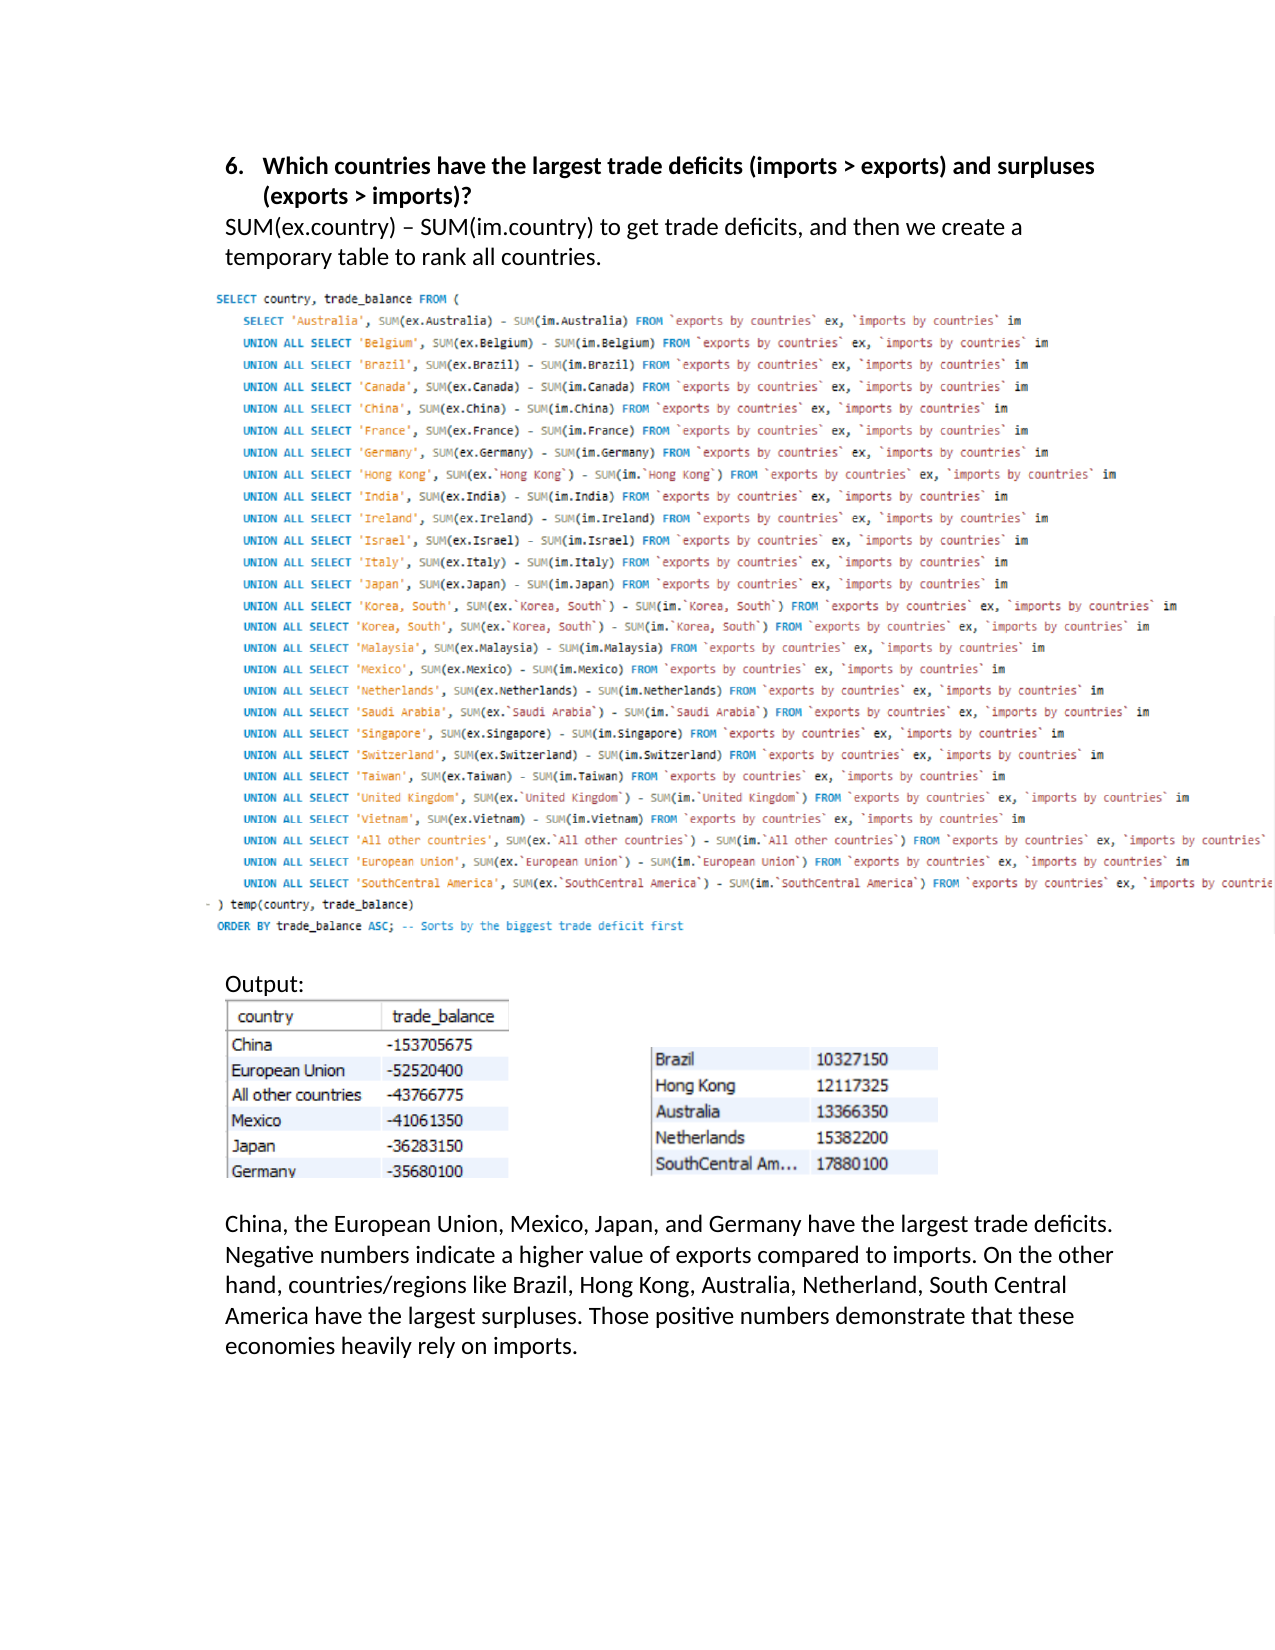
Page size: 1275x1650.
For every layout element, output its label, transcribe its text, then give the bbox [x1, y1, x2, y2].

picture [214, 288, 1183, 612]
list Which countries have the largest trade deficits (imports > exports) and surpluses (exports > imports)? [225, 150, 1125, 211]
text SUM(ex.country) – SUM(im.country) to get trade deficits, and then we create a temporary table to rank all countries. [225, 211, 1125, 272]
text Output: [150, 968, 1125, 998]
picture [650, 1047, 938, 1178]
picture [225, 998, 509, 1178]
text China, the European Union, Mexico, Japan, and Germany have the largest trade deficits. Negative numbers indicate a higher value of exports compared to imports. On the other hand, countries/regions like Brazil, Hong Kong, Australia, Netherland, South Central America have the largest surpluses. Those positive numbers demonstrate that these economies heavily rely on imports. [225, 1208, 1125, 1361]
picture [206, 616, 1275, 934]
